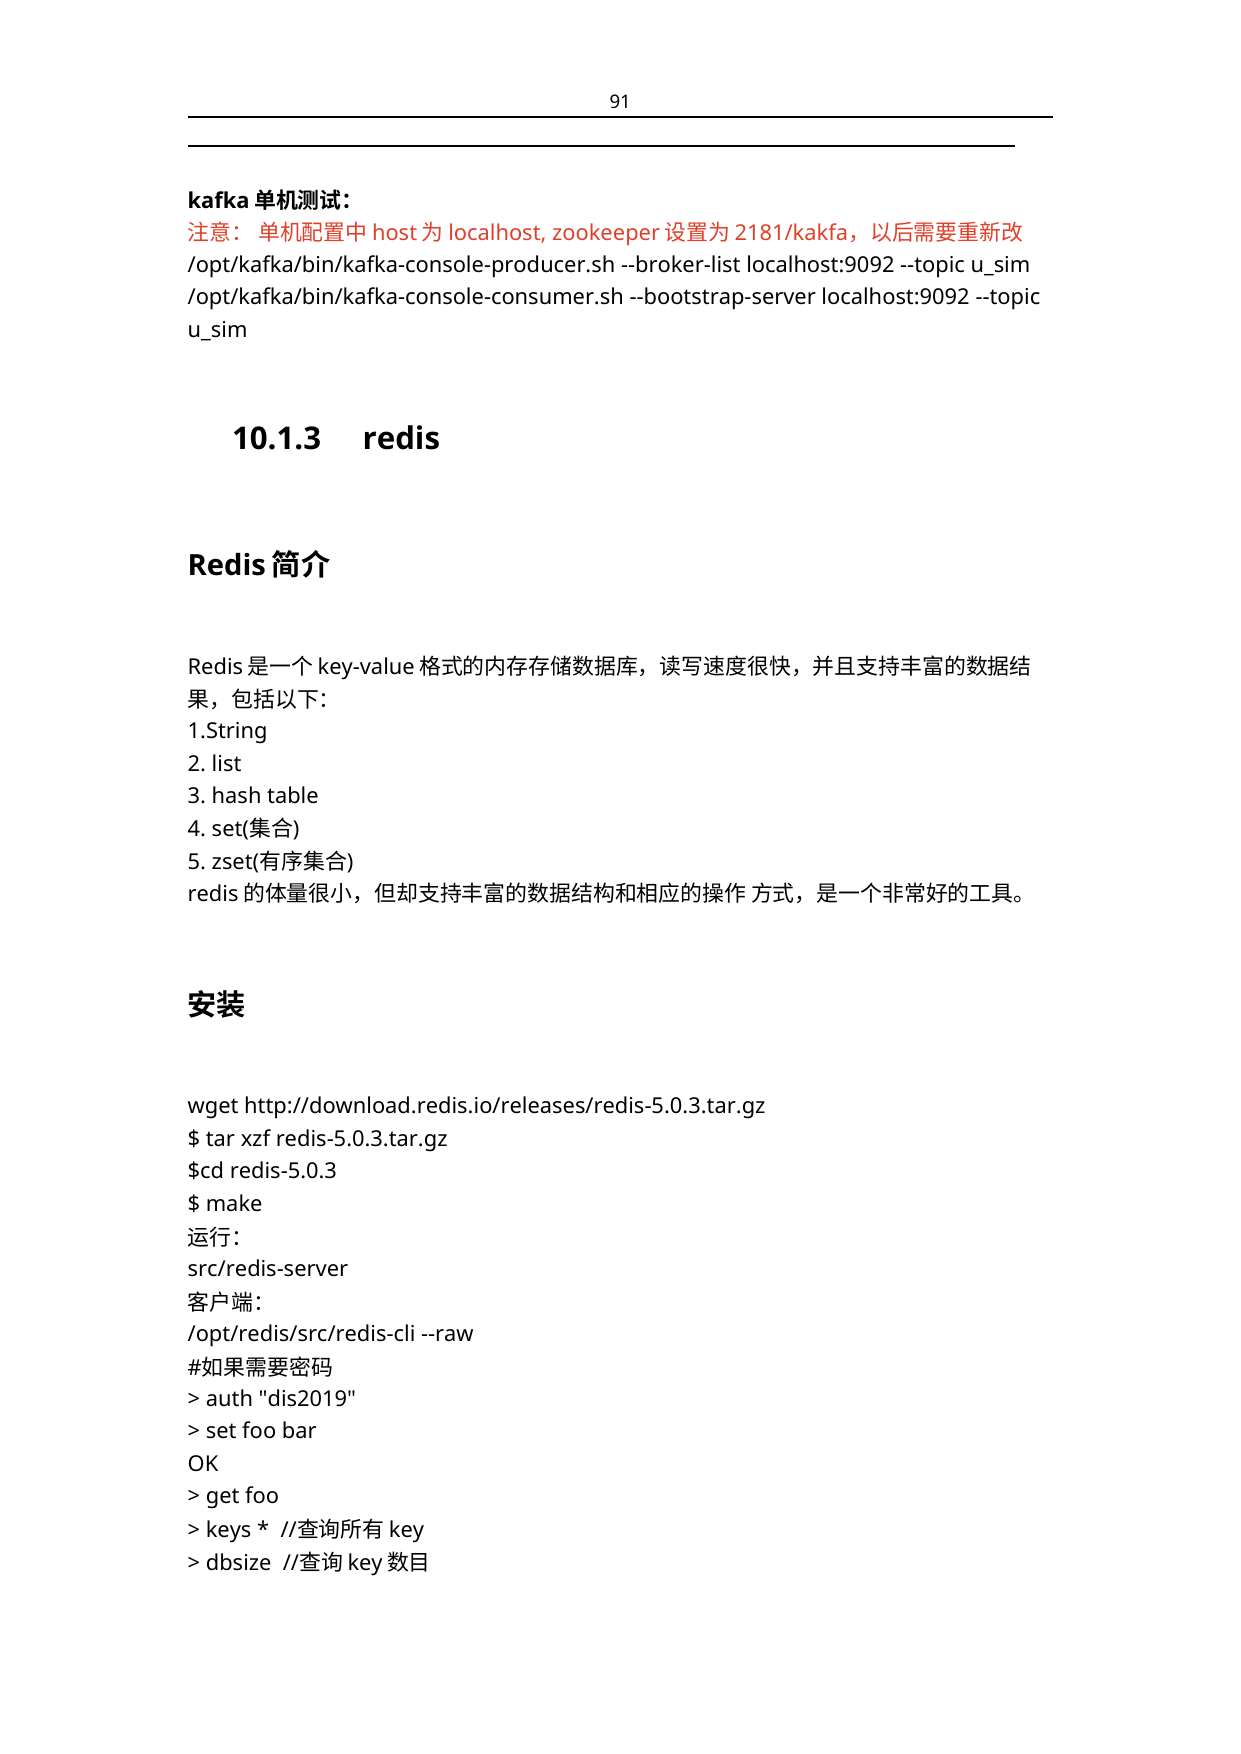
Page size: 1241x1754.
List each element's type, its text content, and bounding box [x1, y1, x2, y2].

subtitle Redis简介 [187, 530, 1053, 595]
text > get foo [187, 1479, 1053, 1512]
text Redis是一个key-value格式的内存存储数据库，读写速度很快，并且支持丰富的数据结果，包括以下： [187, 649, 1053, 714]
text 5. zset(有序集合) [187, 844, 1053, 876]
text /opt/kafka/bin/kafka-console-consumer.sh --bootstrap-server localhost:9092 --topic u_sim [187, 280, 1053, 345]
text > auth "dis2019" [187, 1382, 1053, 1414]
text #如果需要密码 [187, 1349, 1053, 1382]
text kafka单机测试： [187, 182, 1053, 215]
text wget http://download.redis.io/releases/redis-5.0.3.tar.gz [187, 1089, 1053, 1122]
text 3. hash table [187, 779, 1053, 811]
subtitle redis [232, 404, 1053, 469]
text /opt/redis/src/redis-cli --raw [187, 1317, 1053, 1349]
text > set foo bar [187, 1414, 1053, 1447]
text 运行： [187, 1219, 1053, 1252]
text 注意： 单机配置中host为 localhost, zookeeper设置为2181/kakfa，以后需要重新改 [187, 215, 1053, 247]
text redis的体量很小，但却支持丰富的数据结构和相应的操作 方式，是一个非常好的工具。 [187, 876, 1053, 909]
subtitle 安装 [187, 970, 1053, 1035]
text OK [187, 1447, 1053, 1479]
text $ tar xzf redis-5.0.3.tar.gz [187, 1122, 1053, 1154]
text 客户端： [187, 1284, 1053, 1317]
text /opt/kafka/bin/kafka-console-producer.sh --broker-list localhost:9092 --topic u_sim [187, 247, 1053, 280]
text > dbsize //查询key数目 [187, 1544, 1053, 1577]
text $cd redis-5.0.3 [187, 1154, 1053, 1187]
text src/redis-server [187, 1252, 1053, 1284]
text 1.String [187, 714, 1053, 746]
text > keys * //查询所有key [187, 1512, 1053, 1544]
text 2. list [187, 746, 1053, 779]
text $ make [187, 1187, 1053, 1219]
text 4. set(集合) [187, 811, 1053, 844]
